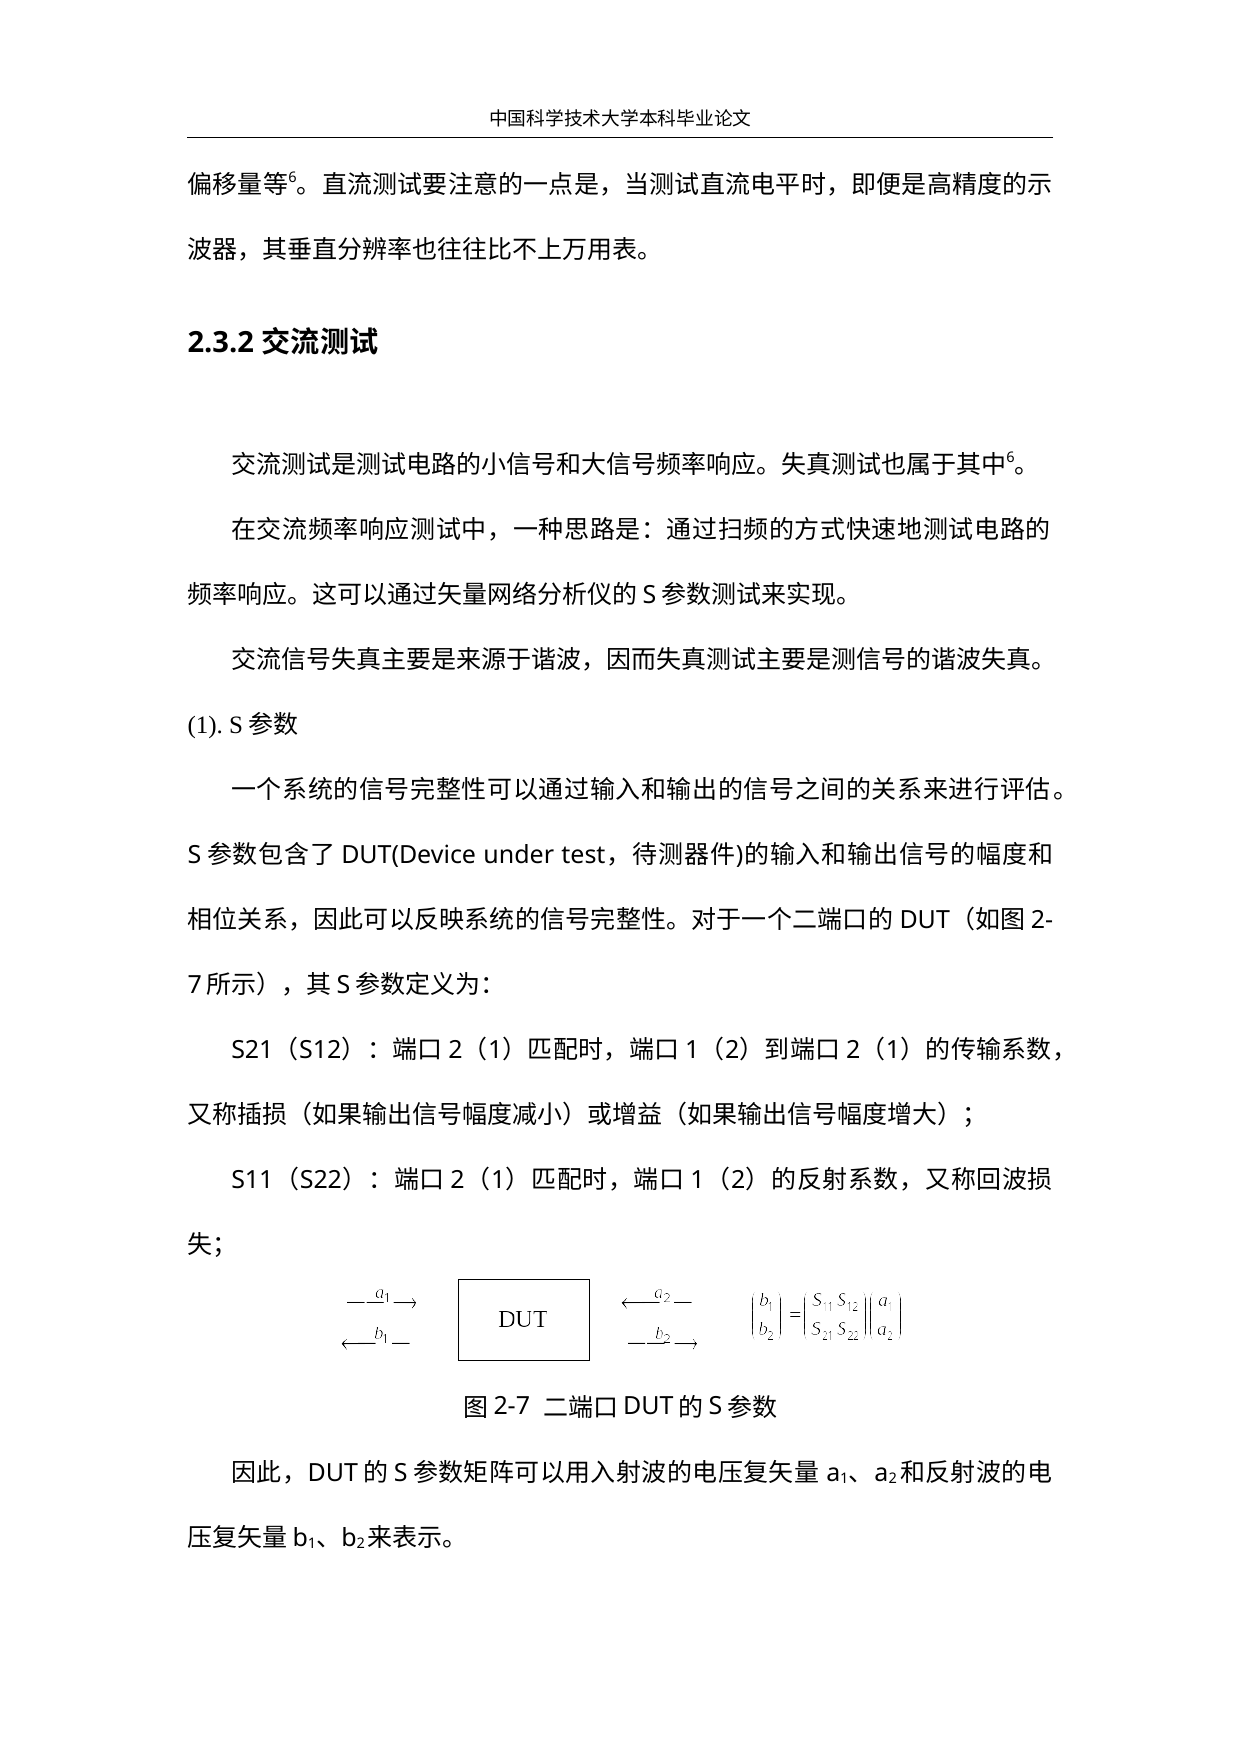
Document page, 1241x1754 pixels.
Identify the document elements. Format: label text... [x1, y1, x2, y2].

text 交流测试是测试电路的小信号和大信号频率响应。失真测试也属于其中6。 [187, 430, 1053, 495]
text 在交流频率响应测试中，一种思路是：通过扫频的方式快速地测试电路的频率响应。这可以通过矢量网络分析仪的S参数测试来实现。 [187, 495, 1053, 625]
text 一个系统的信号完整性可以通过输入和输出的信号之间的关系来进行评估。S参数包含了DUT(Device under test，待测器件)的输入和输出信号的幅度和相位关系，因此可以反映系统的信号完整性。对于一个二端口的DUT（如图2-7所示），其S参数定义为： [187, 755, 1053, 1015]
text 交流信号失真主要是来源于谐波，因而失真测试主要是测信号的谐波失真。 [187, 625, 1053, 690]
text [187, 150, 1053, 280]
text S11（S22）：端口2（1）匹配时，端口1（2）的反射系数，又称回波损失； [187, 1145, 1053, 1275]
text (1). S参数 [187, 690, 1053, 755]
text 因此，DUT的S参数矩阵可以用入射波的电压复矢量a1、a2和反射波的电压复矢量b1、b2来表示。 [187, 1438, 1053, 1568]
text 图2-7 二端口DUT的S参数 [187, 1373, 1053, 1438]
text S21（S12）：端口2（1）匹配时，端口1（2）到端口2（1）的传输系数，又称插损（如果输出信号幅度减小）或增益（如果输出信号幅度增大）； [187, 1015, 1053, 1145]
subtitle 2.3.2 交流测试 [187, 307, 1053, 372]
